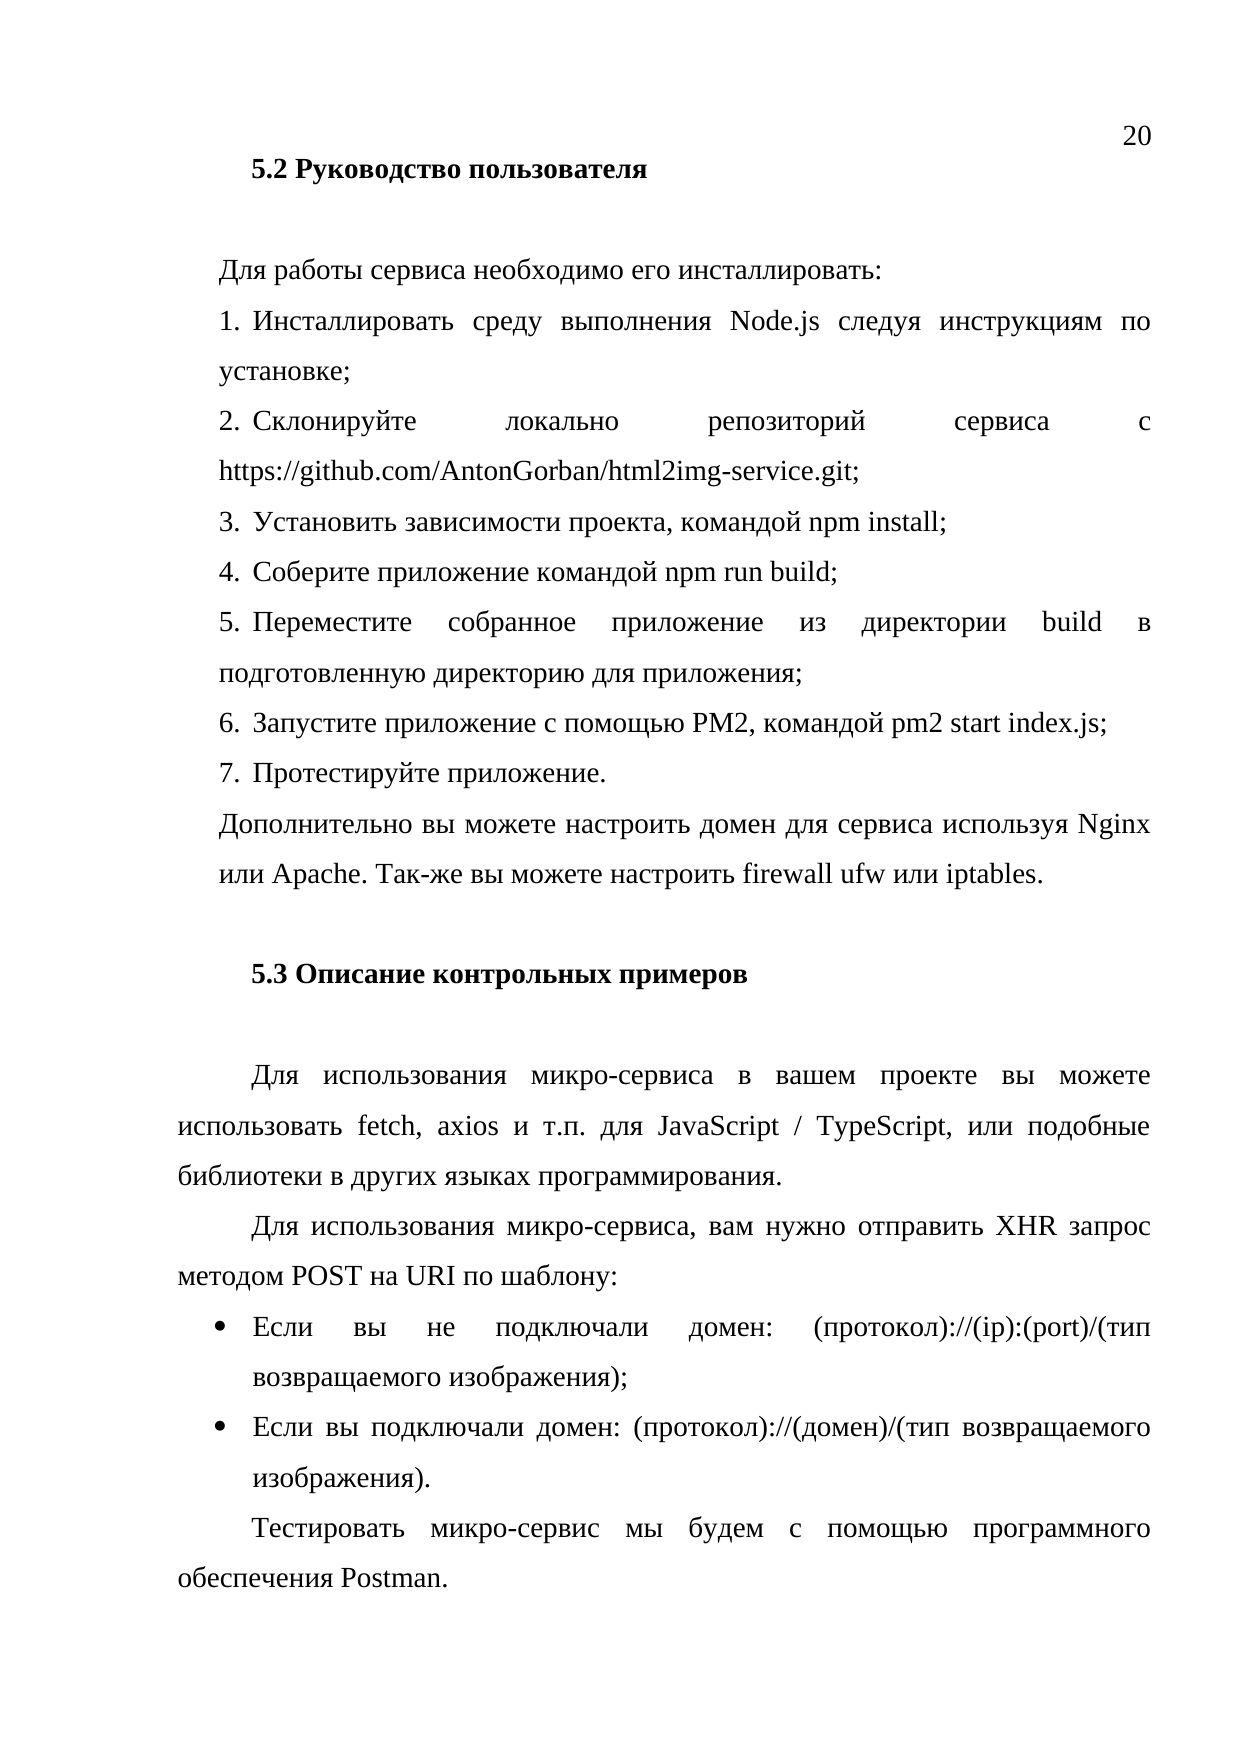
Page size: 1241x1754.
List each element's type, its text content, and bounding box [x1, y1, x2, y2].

list Протестируйте приложение. [218, 755, 1152, 789]
list Запустите приложение с помощью PM2, командой pm2 start index.js; [218, 705, 1152, 739]
list Переместите собранное приложение из директории build в подготовленную директорию для приложения; [218, 604, 1152, 688]
list Соберите приложение командой npm run build; [218, 554, 1152, 588]
text Для использования микро-сервиса, вам нужно отправить XHR запрос методом POST на URI по шаблону: [177, 1208, 1152, 1292]
list Склонируйте локально репозиторий сервиса с https://github.com/AntonGorban/html2img-service.git; [218, 403, 1152, 487]
text Дополнительно вы можете настроить домен для сервиса используя Nginx или Apache. Так-же вы можете настроить firewall ufw или iptables. [218, 806, 1152, 889]
list Если вы не подключали домен: (протокол)://(ip):(port)/(тип возвращаемого изображения); [215, 1309, 1152, 1393]
text Для работы сервиса необходимо его инсталлировать: [218, 252, 1152, 286]
text Для использования микро-сервиса в вашем проекте вы можете использовать fetch, axios и т.п. для JavaScript / TypeScript, или подобные библиотеки в других языках программирования. [177, 1057, 1152, 1191]
list Если вы подключали домен: (протокол)://(домен)/(тип возвращаемого изображения). [215, 1409, 1152, 1493]
text 5.3 Описание контрольных примеров [177, 957, 1152, 990]
text Тестировать микро-сервис мы будем с помощью программного обеспечения Postman. [177, 1510, 1152, 1594]
list Установить зависимости проекта, командой npm install; [218, 504, 1152, 537]
text 5.2 Руководство пользователя [177, 152, 1152, 185]
list Инсталлировать среду выполнения Node.js следуя инструкциям по установке; [218, 303, 1152, 386]
